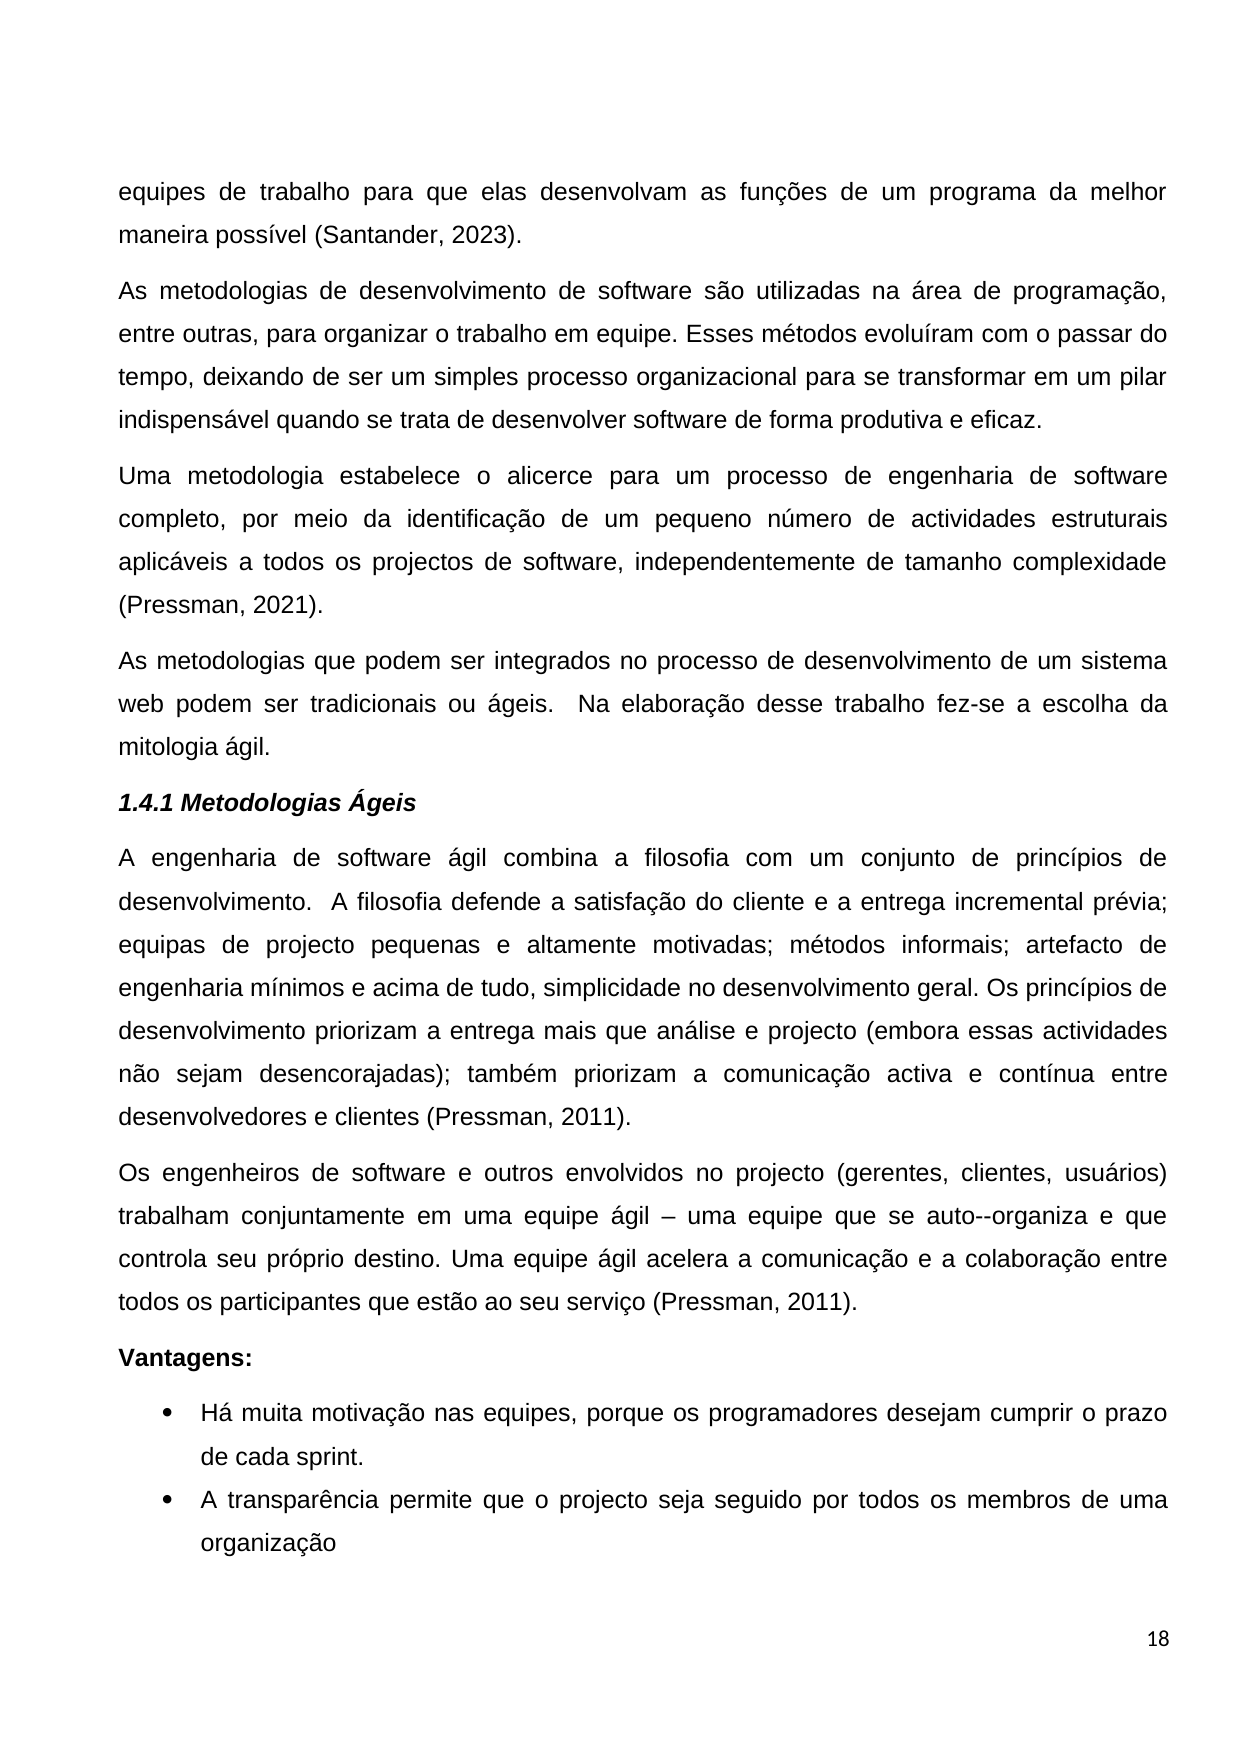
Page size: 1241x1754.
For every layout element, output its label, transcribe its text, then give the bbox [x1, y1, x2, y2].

text A engenharia de software ágil combina a filosofia com um conjunto de princípios de desenvolvimento. A filosofia defende a satisfação do cliente e a entrega incremental prévia; equipas de projecto pequenas e altamente motivadas; métodos informais; artefacto de engenharia mínimos e acima de tudo, simplicidade no desenvolvimento geral. Os princípios de desenvolvimento priorizam a entrega mais que análise e projecto (embora essas actividades não sejam desencorajadas); também priorizam a comunicação activa e contínua entre desenvolvedores e clientes (Pressman, 2011). [118, 843, 1169, 1131]
subtitle 1.4.1 Metodologias Ágeis [118, 788, 1169, 817]
text Os engenheiros de software e outros envolvidos no projecto (gerentes, clientes, usuários) trabalham conjuntamente em uma equipe ágil – uma equipe que se auto--organiza e que controla seu próprio destino. Uma equipe ágil acelera a comunicação e a colaboração entre todos os participantes que estão ao seu serviço (Pressman, 2011). [118, 1158, 1169, 1316]
text Vantagens: [118, 1343, 1169, 1372]
text Uma metodologia estabelece o alicerce para um processo de engenharia de software completo, por meio da identificação de um pequeno número de actividades estruturais aplicáveis a todos os projectos de software, independentemente de tamanho complexidade (Pressman, 2021). [118, 461, 1169, 619]
list Há muita motivação nas equipes, porque os programadores desejam cumprir o prazo de cada sprint. [163, 1398, 1169, 1470]
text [118, 177, 1169, 249]
text As metodologias de desenvolvimento de software são utilizadas na área de programação, entre outras, para organizar o trabalho em equipe. Esses métodos evoluíram com o passar do tempo, deixando de ser um simples processo organizacional para se transformar em um pilar indispensável quando se trata de desenvolver software de forma produtiva e eficaz. [118, 276, 1169, 434]
text As metodologias que podem ser integrados no processo de desenvolvimento de um sistema web podem ser tradicionais ou ágeis. Na elaboração desse trabalho fez-se a escolha da mitologia ágil. [118, 646, 1169, 761]
list A transparência permite que o projecto seja seguido por todos os membros de uma organização [163, 1485, 1169, 1557]
